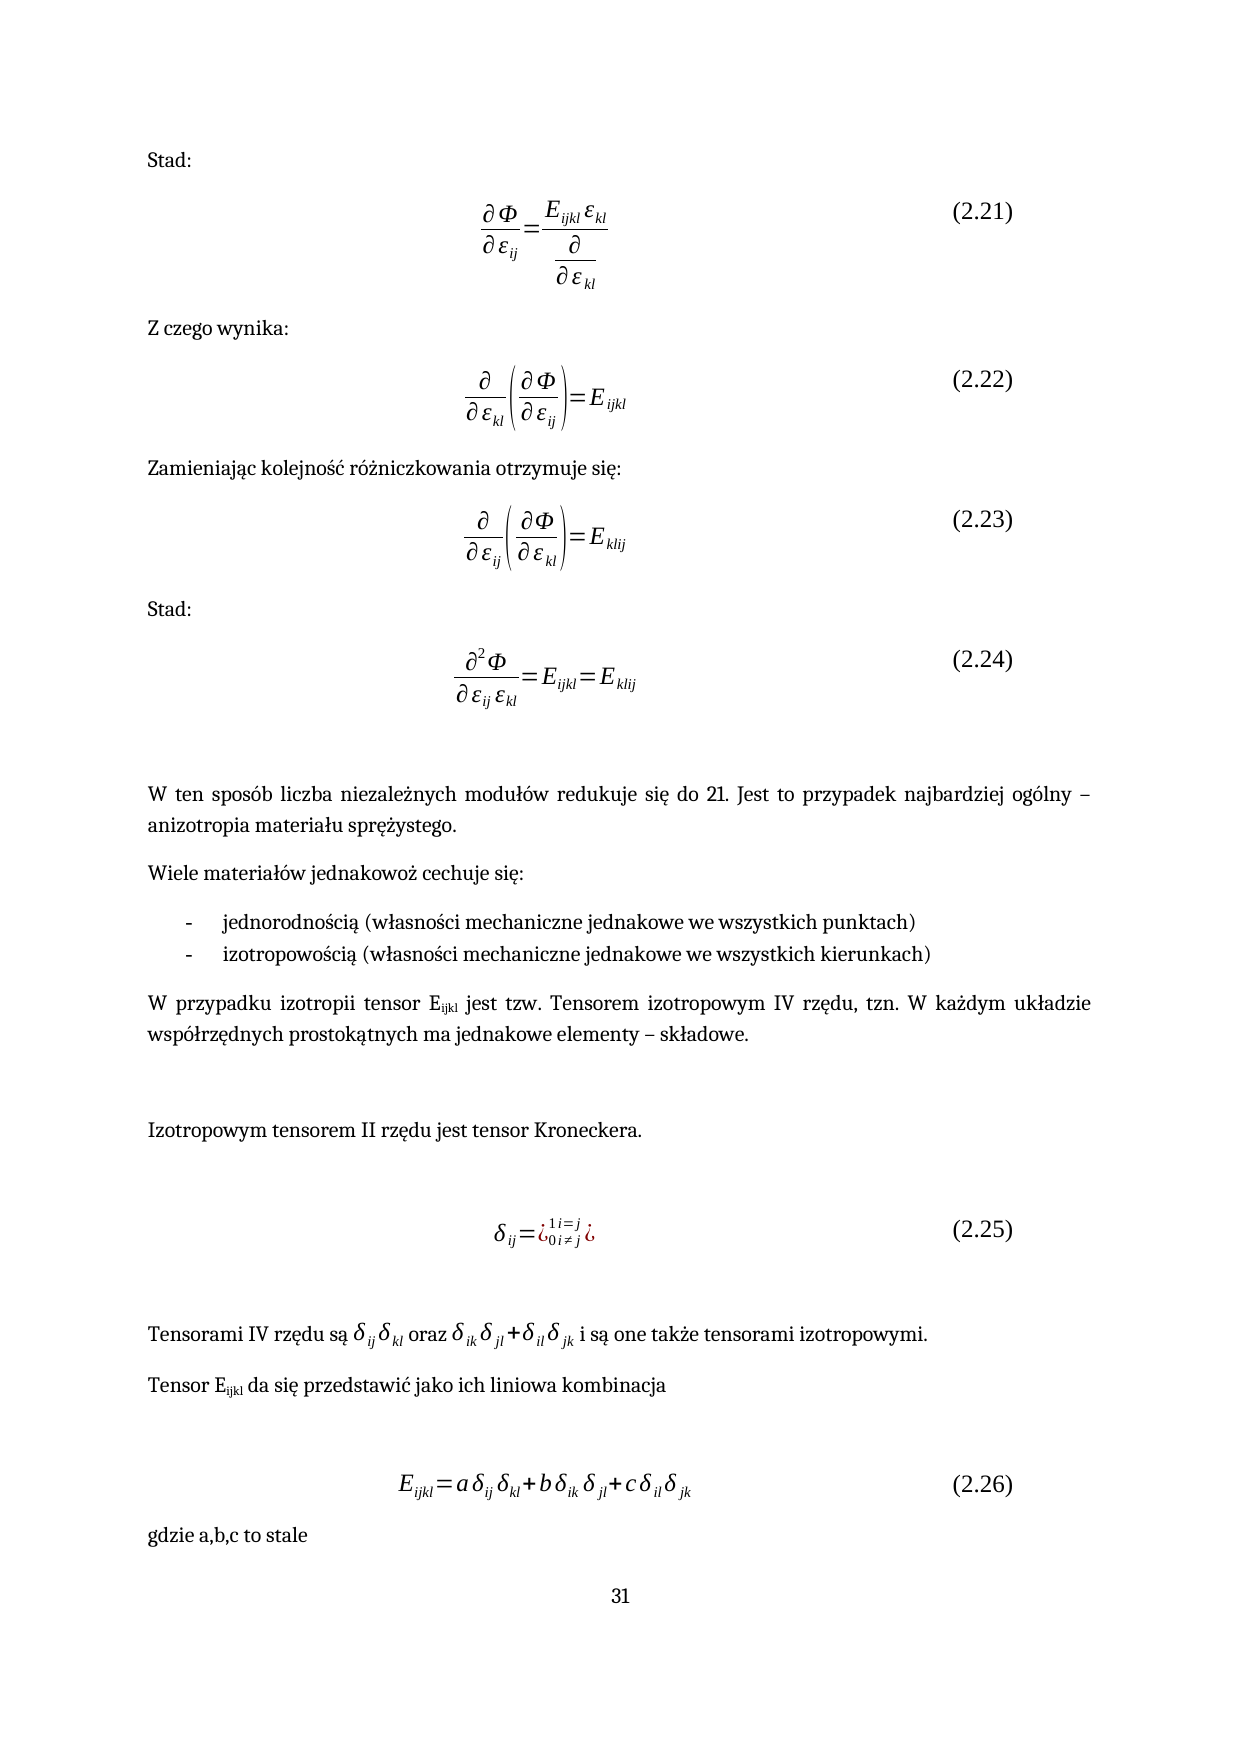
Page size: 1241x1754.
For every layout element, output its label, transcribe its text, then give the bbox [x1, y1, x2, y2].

text W przypadku izotropii tensor Eijkl jest tzw. Tensorem izotropowym IV rzędu, tzn. W każdym układzie współrzędnych prostokątnych ma jednakowe elementy – składowe. [148, 991, 1092, 1047]
text Stad: [148, 148, 1092, 173]
text Zamieniając kolejność różniczkowania otrzymuje się: [148, 456, 1092, 481]
table_header [148, 364, 941, 456]
table_header [148, 1215, 941, 1319]
text Stad: [148, 596, 1092, 621]
text Izotropowym tensorem II rzędu jest tensor Kroneckera. [148, 1118, 1092, 1143]
text W ten sposób liczba niezależnych modułów redukuje się do 21. Jest to przypadek najbardziej ogólny – anizotropia materiału sprężystego. [148, 781, 1092, 838]
list izotropowością (własności mechaniczne jednakowe we wszystkich kierunkach) [185, 941, 1092, 967]
text Tensor Eijkl da się przedstawić jako ich liniowa kombinacja [148, 1373, 1092, 1398]
table_header [148, 644, 941, 733]
table_header [148, 1469, 941, 1523]
text Wiele materiałów jednakowoż cechuje się: [148, 861, 1092, 886]
list jednorodnością (własności mechaniczne jednakowe we wszystkich punktach) [185, 909, 1092, 935]
text Tensorami IV rzędu są oraz i są one także tensorami izotropowymi. [148, 1319, 1092, 1350]
text gdzie a,b,c to stale [148, 1523, 1092, 1548]
table_header [148, 504, 941, 596]
text Z czego wynika: [148, 316, 1092, 341]
table_header [148, 196, 941, 316]
